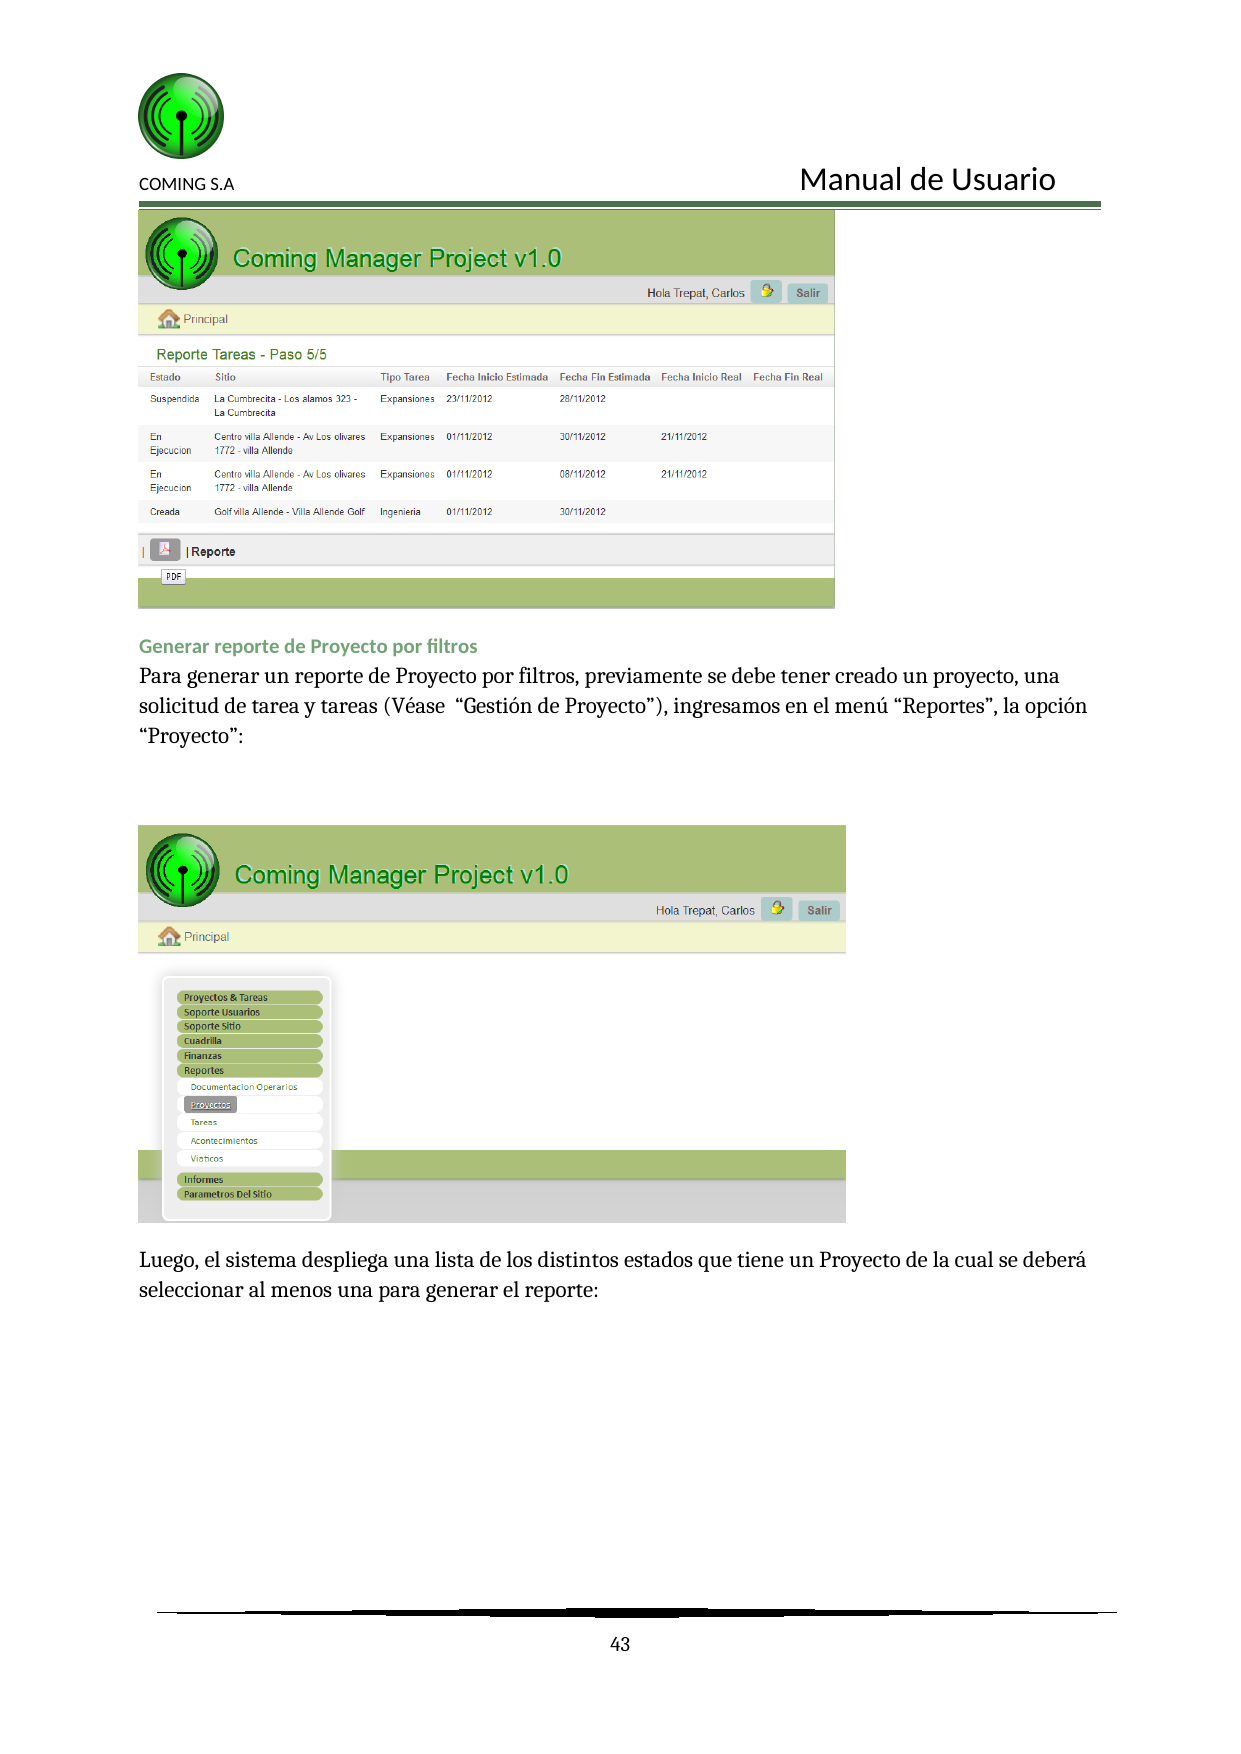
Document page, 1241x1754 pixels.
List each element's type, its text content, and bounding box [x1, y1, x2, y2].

text Luego, el sistema despliega una lista de los distintos estados que tiene un Proyecto de la cual se deberá seleccionar al menos una para generar el reporte: [139, 1247, 1101, 1303]
picture [138, 210, 835, 609]
picture [138, 825, 846, 1223]
picture [138, 73, 224, 159]
subtitle Generar reporte de Proyecto por filtros [139, 634, 1101, 659]
text Para generar un reporte de Proyecto por filtros, previamente se debe tener creado un proyecto, una solicitud de tarea y tareas (Véase “Gestión de Proyecto”), ingresamos en el menú “Reportes”, la opción “Proyecto”: [139, 663, 1101, 749]
